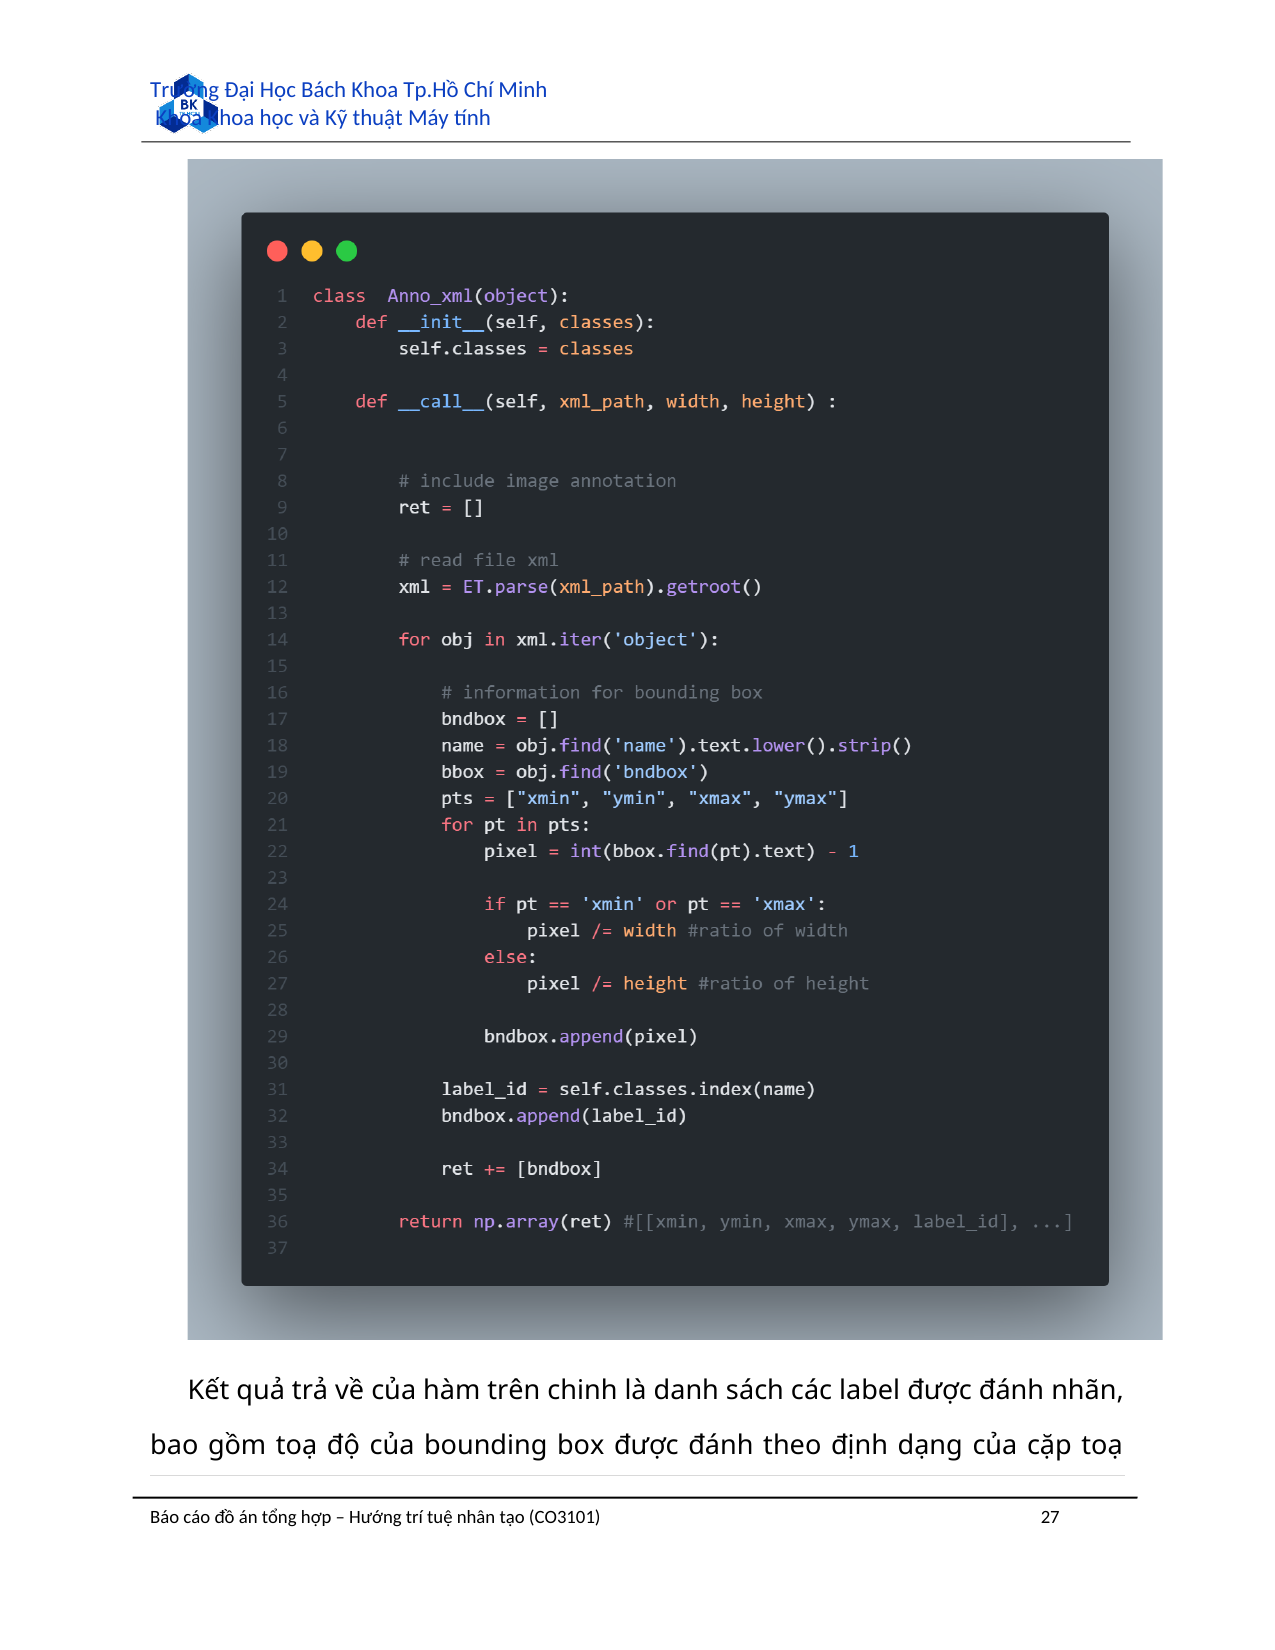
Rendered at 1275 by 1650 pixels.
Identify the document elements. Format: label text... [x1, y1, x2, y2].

picture [187, 159, 1163, 1340]
picture [214, 112, 218, 123]
picture [158, 72, 218, 134]
